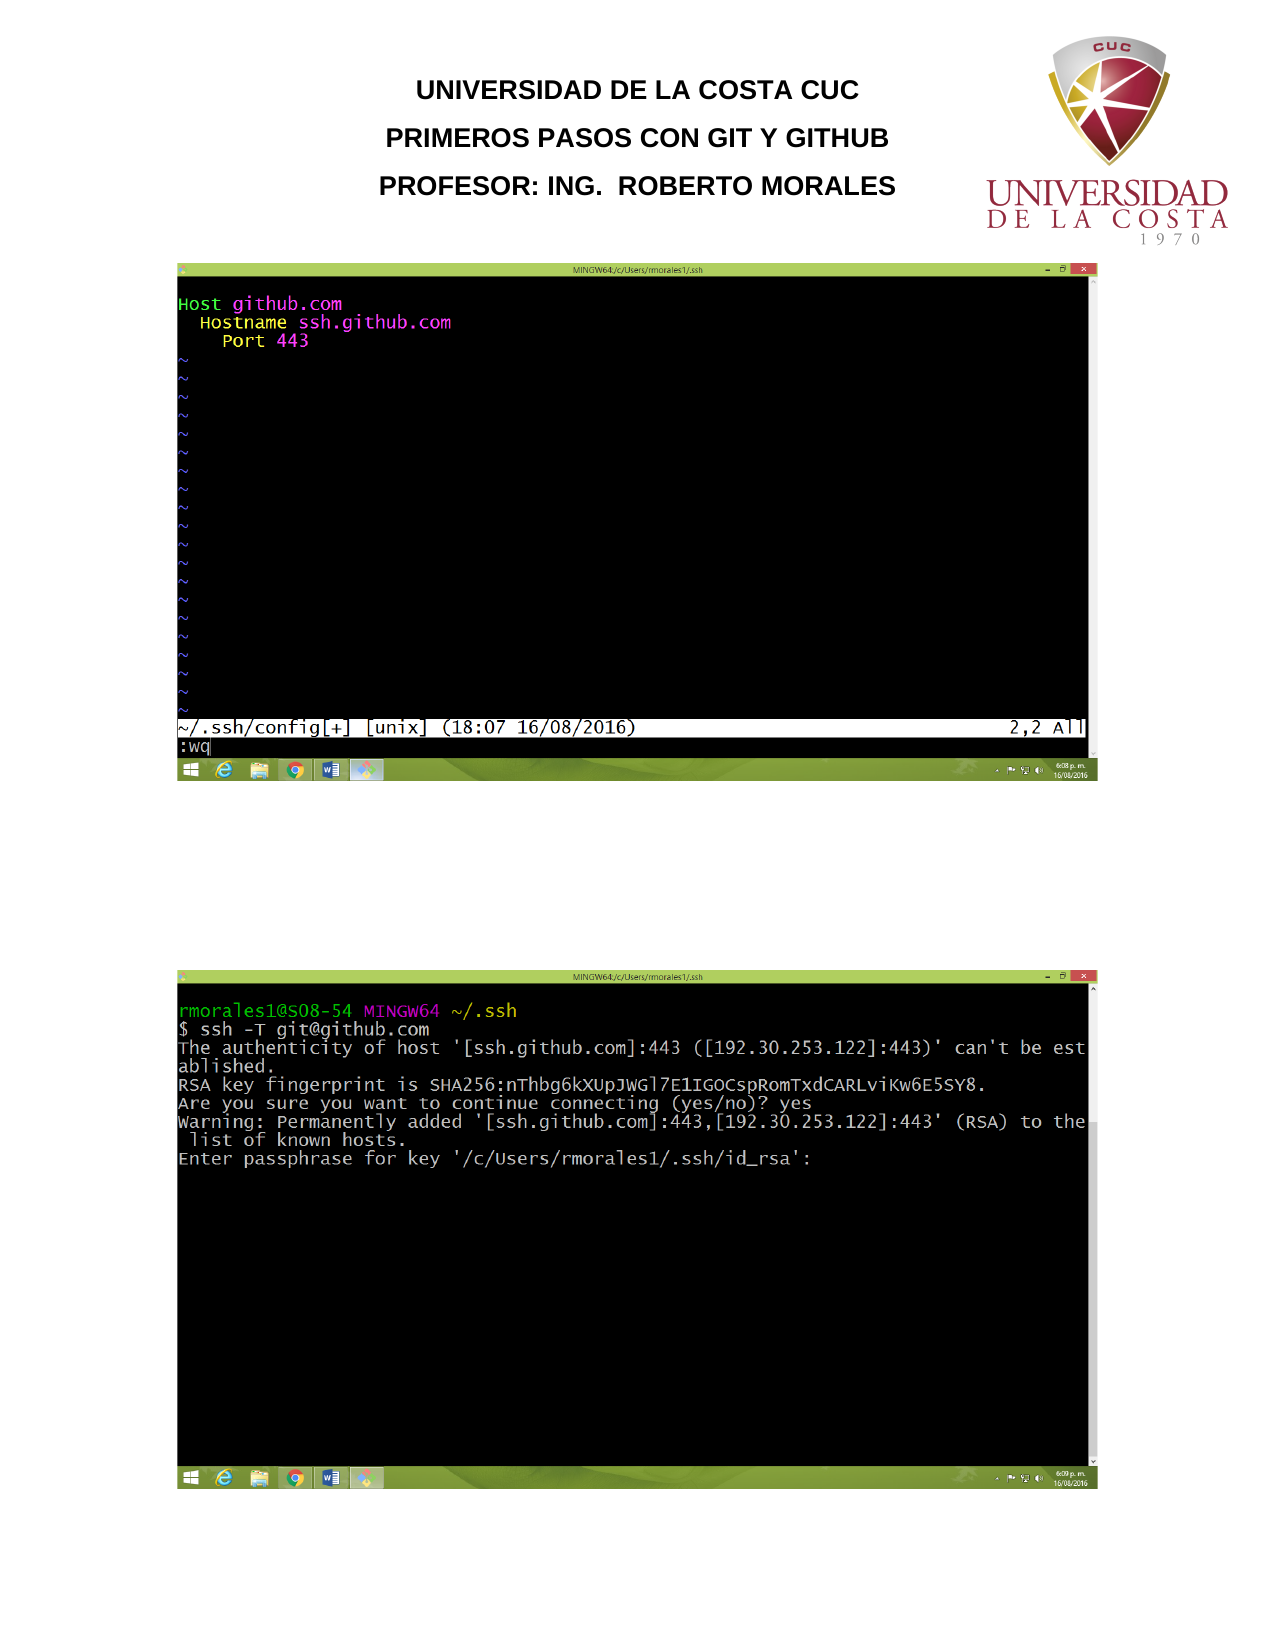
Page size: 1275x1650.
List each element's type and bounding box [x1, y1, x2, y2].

picture [177, 16, 1231, 781]
picture [177, 970, 1098, 1489]
